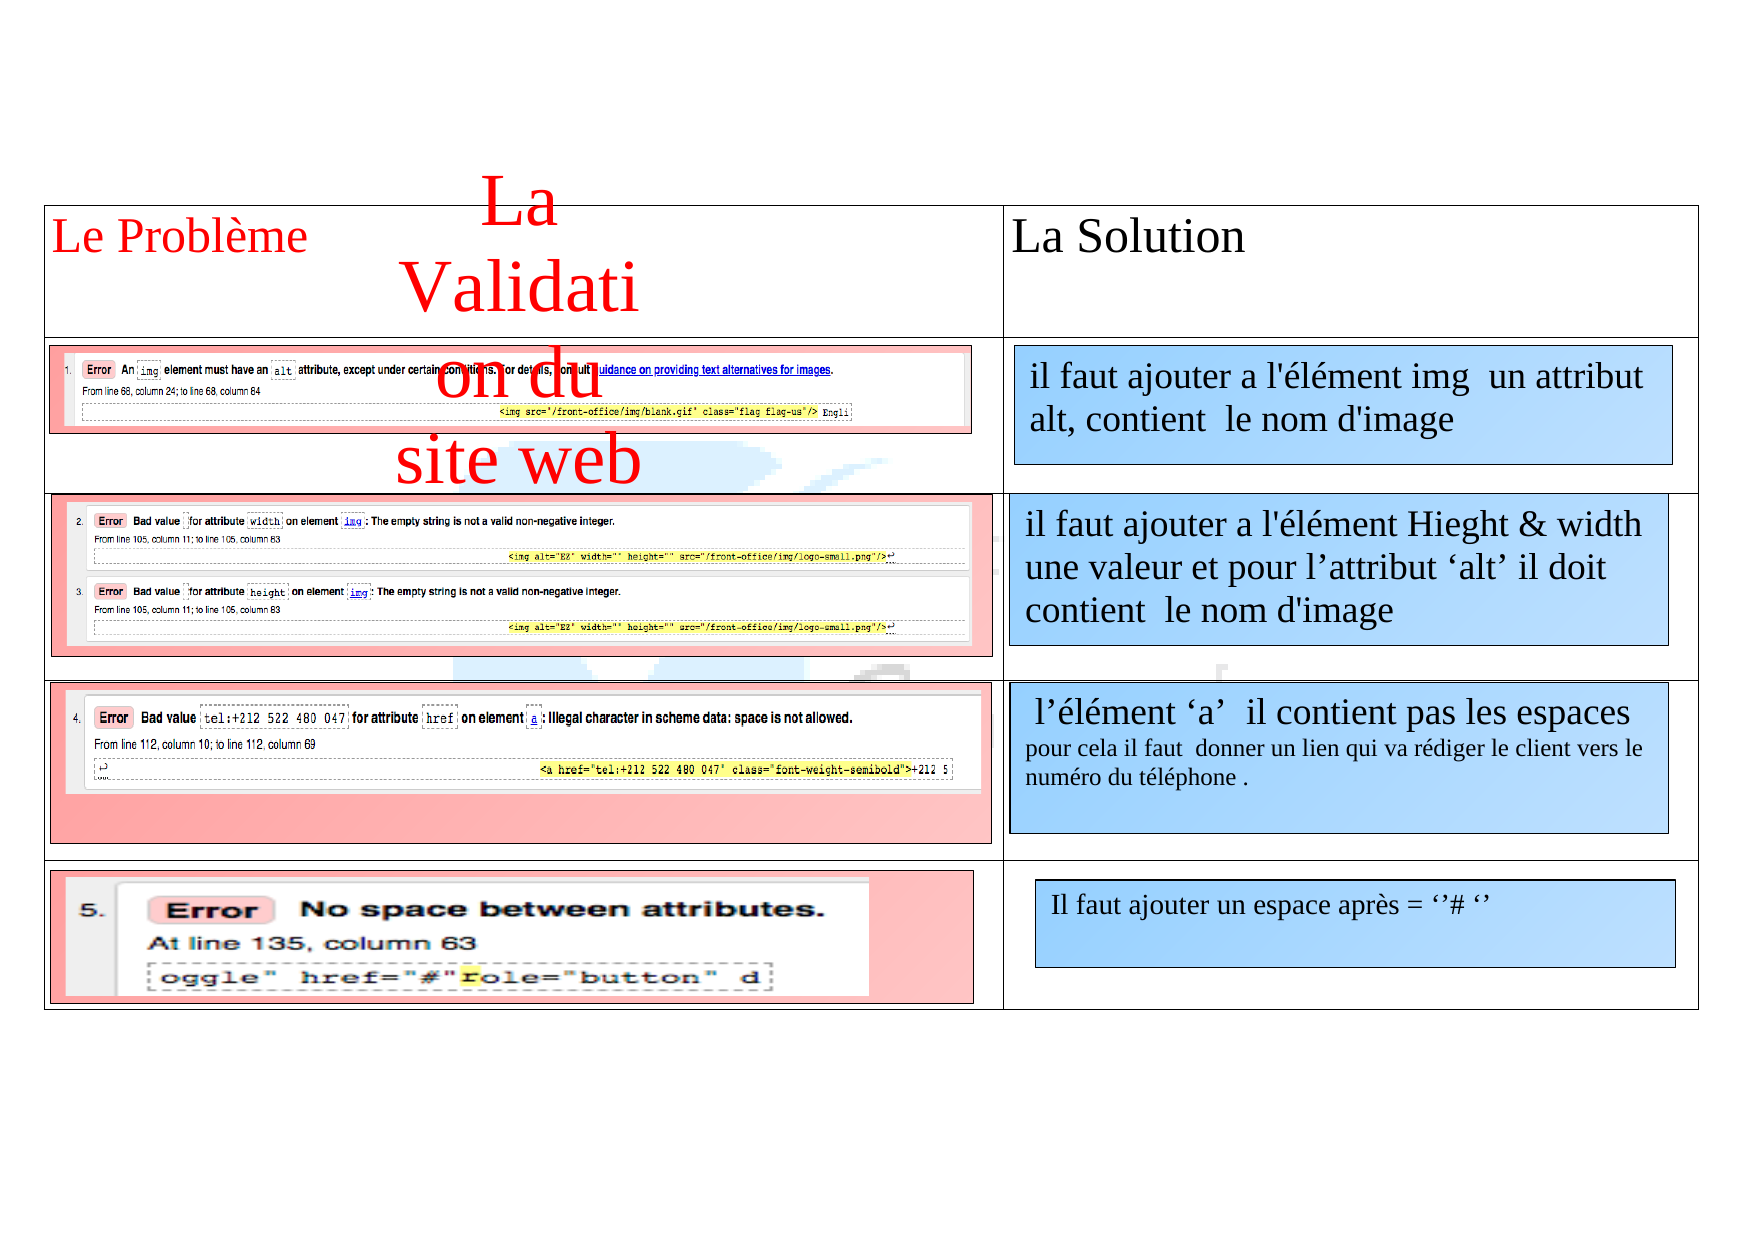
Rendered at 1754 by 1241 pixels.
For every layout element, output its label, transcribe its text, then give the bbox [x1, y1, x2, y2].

table_cell [1004, 338, 1698, 493]
table_cell [1004, 681, 1698, 860]
table_header Le Problème [45, 206, 1003, 337]
table_cell [45, 338, 1003, 493]
table_cell [45, 861, 1003, 1009]
table_cell [45, 494, 1003, 680]
picture [537, 365, 554, 394]
table_cell x [45, 681, 1003, 860]
picture [65, 877, 869, 996]
picture [66, 502, 973, 646]
table_cell [1004, 494, 1698, 680]
picture [65, 690, 982, 794]
table_cell [1004, 861, 1698, 1009]
table_header La Solution [1004, 206, 1698, 337]
picture [64, 353, 971, 426]
